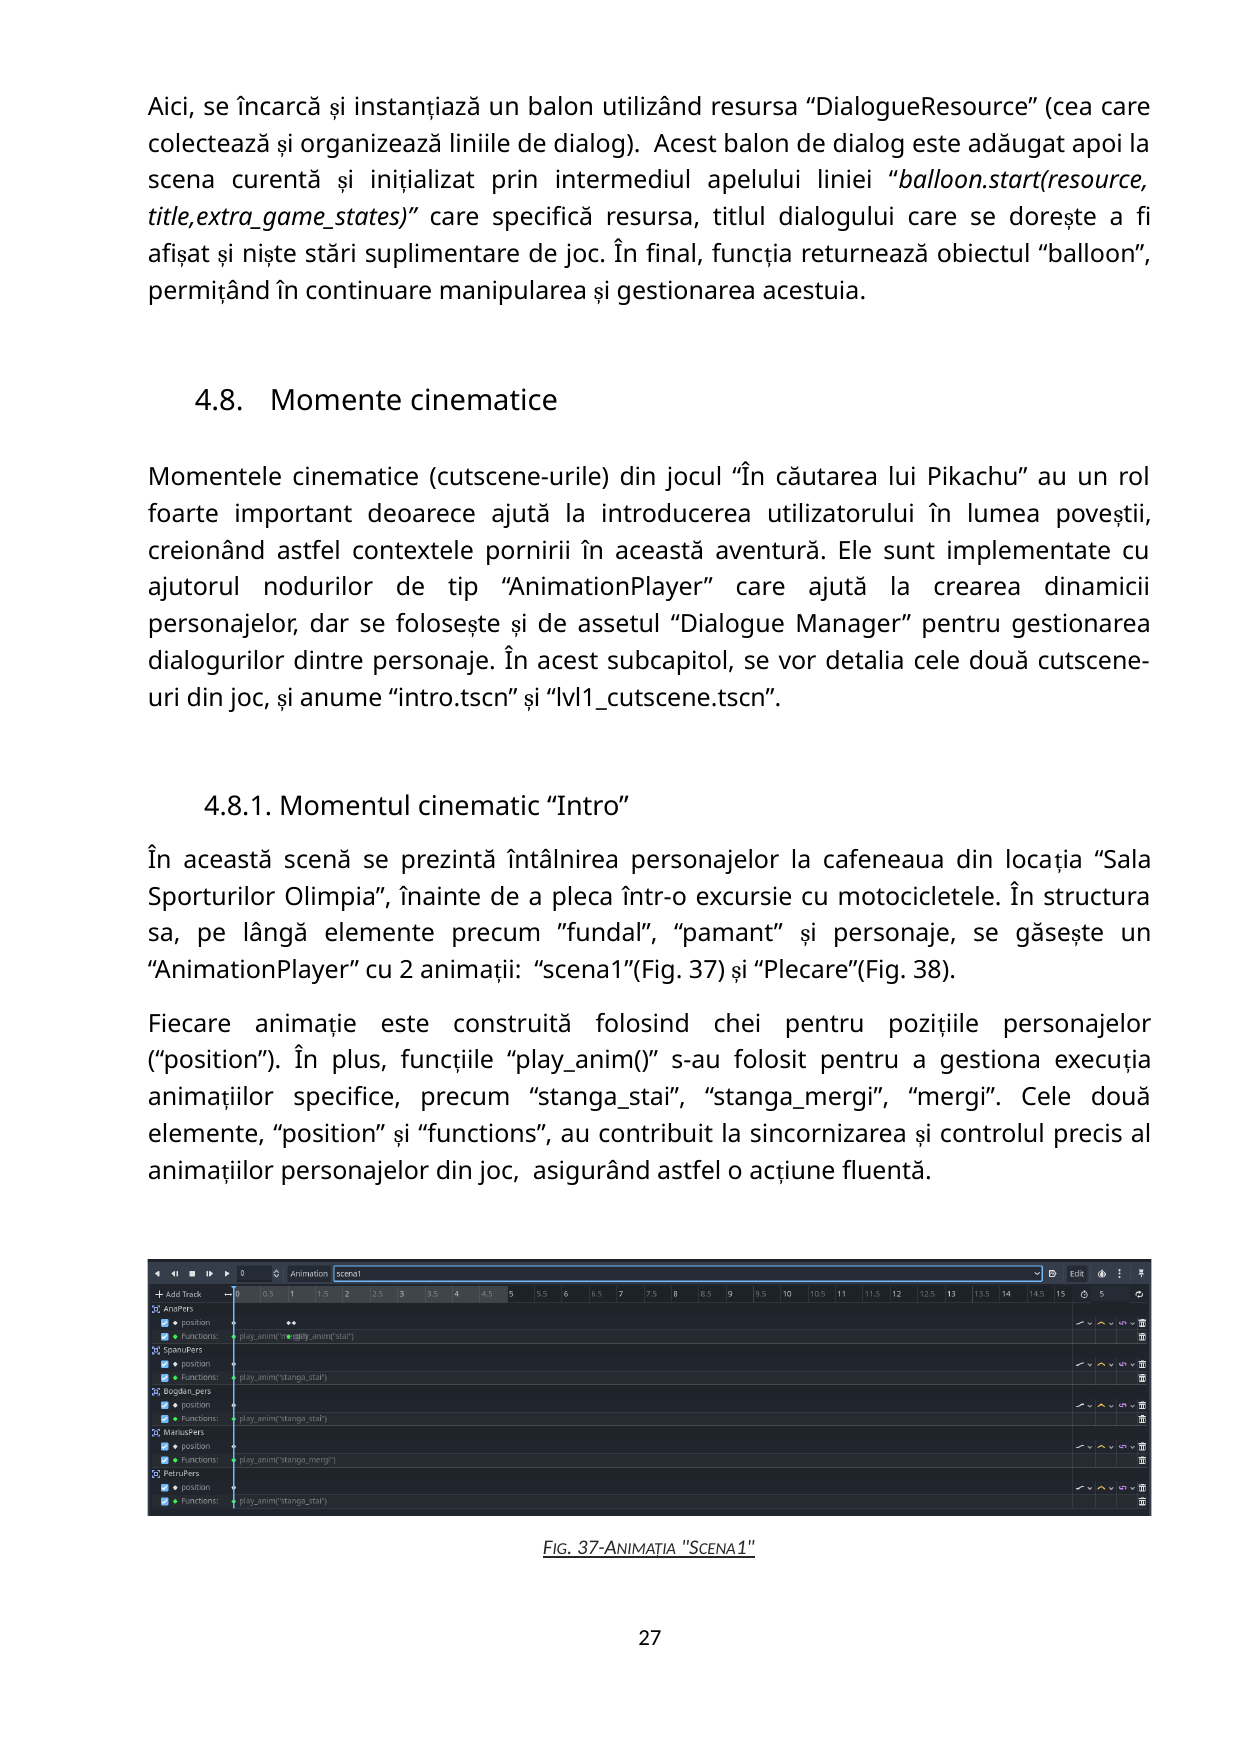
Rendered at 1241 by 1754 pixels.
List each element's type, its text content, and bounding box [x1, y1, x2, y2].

text Momentele cinematice (cutscene-urile) din jocul “În căutarea lui Pikachu” au un rol foarte important deoarece ajută la introducerea utilizatorului în lumea poveștii, creionând astfel contextele pornirii în această aventură. Ele sunt implementate cu ajutorul nodurilor de tip “AnimationPlayer” care ajută la crearea dinamicii personajelor, dar se folosește și de assetul “Dialogue Manager” pentru gestionarea dialogurilor dintre personaje. În acest subcapitol, se vor detalia cele două cutscene-uri din joc, și anume “intro.tscn” și “lvl1_cutscene.tscn”. [148, 459, 1152, 713]
text În această scenă se prezintă întâlnirea personajelor la cafeneaua din locația “Sala Sporturilor Olimpia”, înainte de a pleca într-o excursie cu motocicletele. În structura sa, pe lângă elemente precum ”fundal”, “pamant” și personaje, se găsește un “AnimationPlayer” cu 2 animații: “scena1”(Fig. 37) și “Plecare”(Fig. 38). [148, 842, 1152, 986]
text Aici, se încarcă și instanțiază un balon utilizând resursa “DialogueResource” (cea care colectează și organizează liniile de dialog). Acest balon de dialog este adăugat apoi la scena curentă și inițializat prin intermediul apelului liniei “balloon.start(resource, title,extra_game_states)” care specifică resursa, titlul dialogului care se dorește a fi afișat și niște stări suplimentare de joc. În final, funcția returnează obiectul “balloon”, permițând în continuare manipularea și gestionarea acestuia. [148, 89, 1152, 307]
text Fig. 37-Animația "Scena1" [148, 1534, 1152, 1560]
text Fiecare animație este construită folosind chei pentru pozițiile personajelor (“position”). În plus, funcțiile “play_anim()” s-au folosit pentru a gestiona execuția animațiilor specifice, precum “stanga_stai”, “stanga_mergi”, “mergi”. Cele două elemente, “position” și “functions”, au contribuit la sincornizarea și controlul precis al animațiilor personajelor din joc, asigurând astfel o acțiune fluentă. [148, 1005, 1152, 1186]
subtitle Momentul cinematic “Intro” [204, 786, 1152, 823]
subtitle Momente cinematice [194, 379, 1152, 419]
picture [147, 1259, 1152, 1516]
